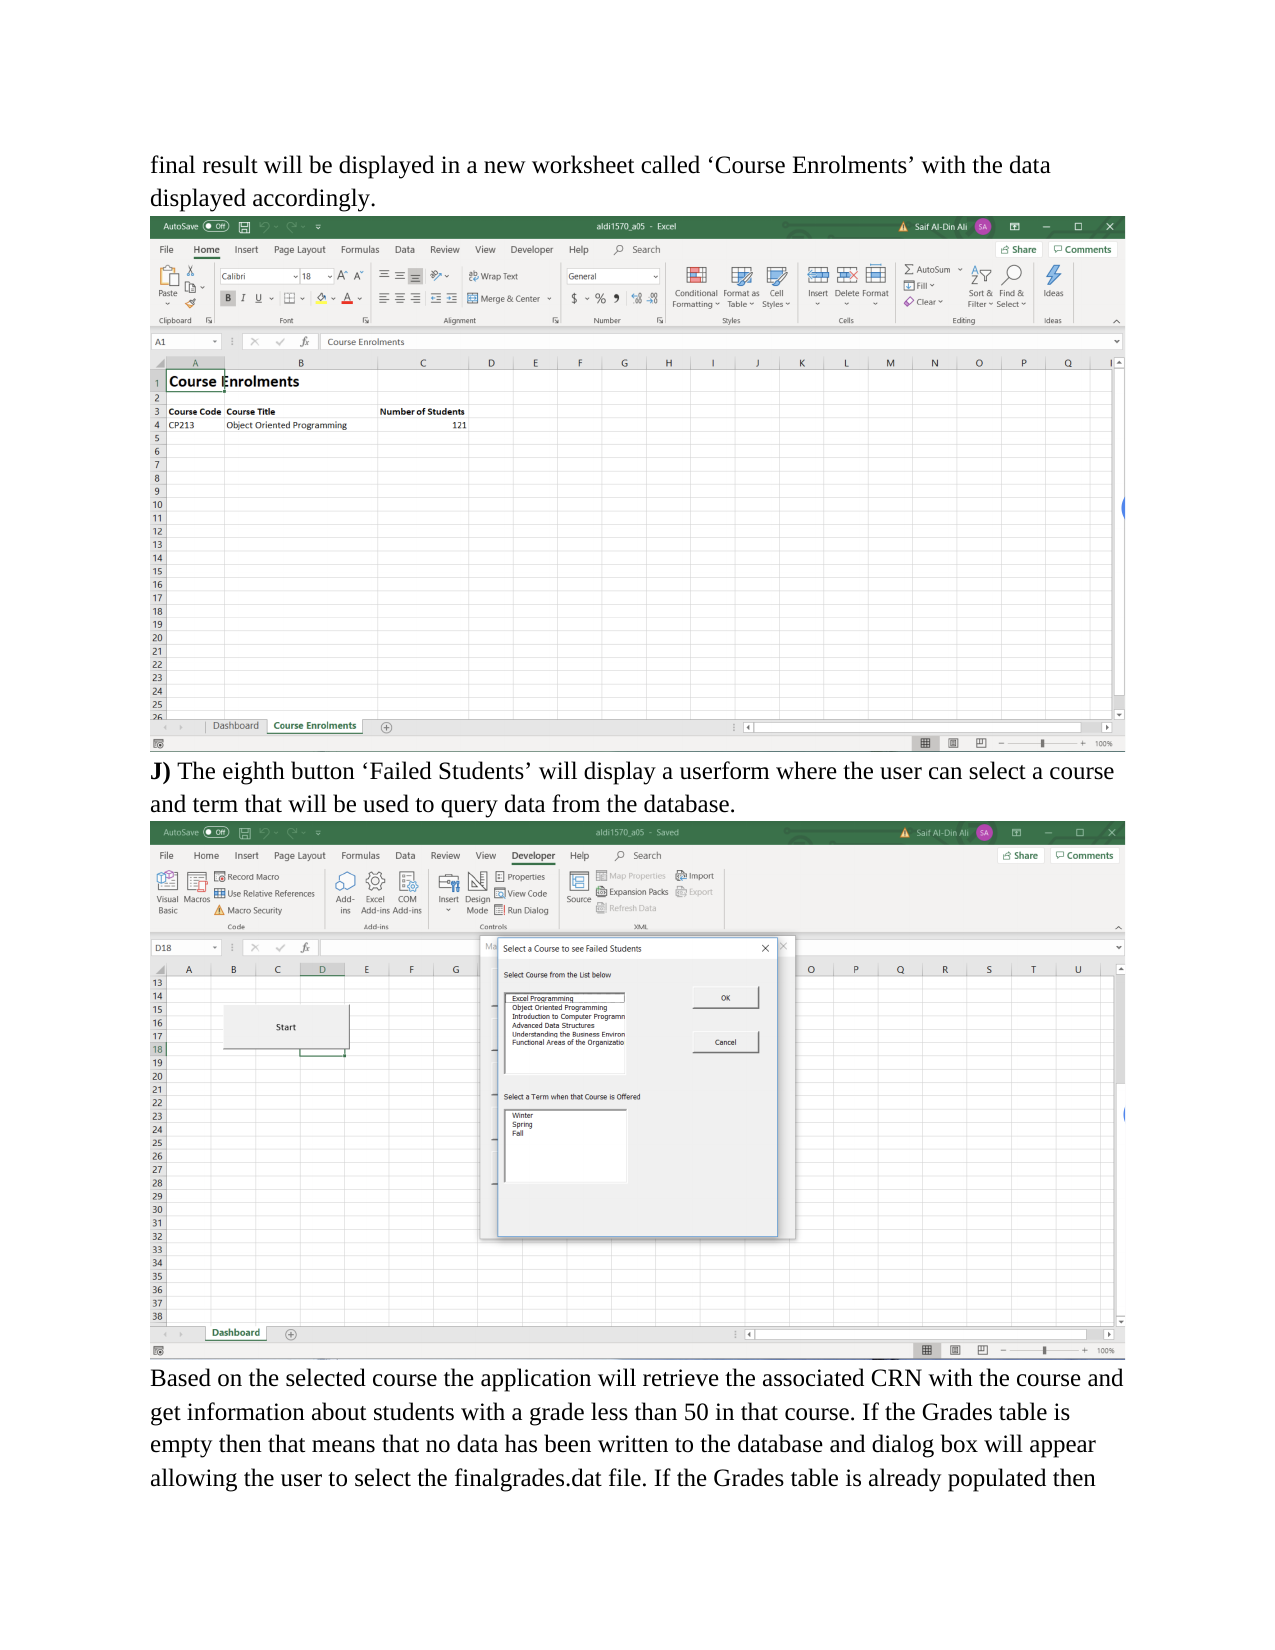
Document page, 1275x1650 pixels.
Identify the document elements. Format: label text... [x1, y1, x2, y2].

picture [150, 216, 1125, 752]
text J) The eighth button ‘Failed Students’ will display a userform where the user can select a course and term that will be used to query data from the database. [150, 756, 1125, 817]
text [150, 150, 1125, 212]
picture [150, 821, 1125, 1360]
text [150, 1363, 1125, 1491]
